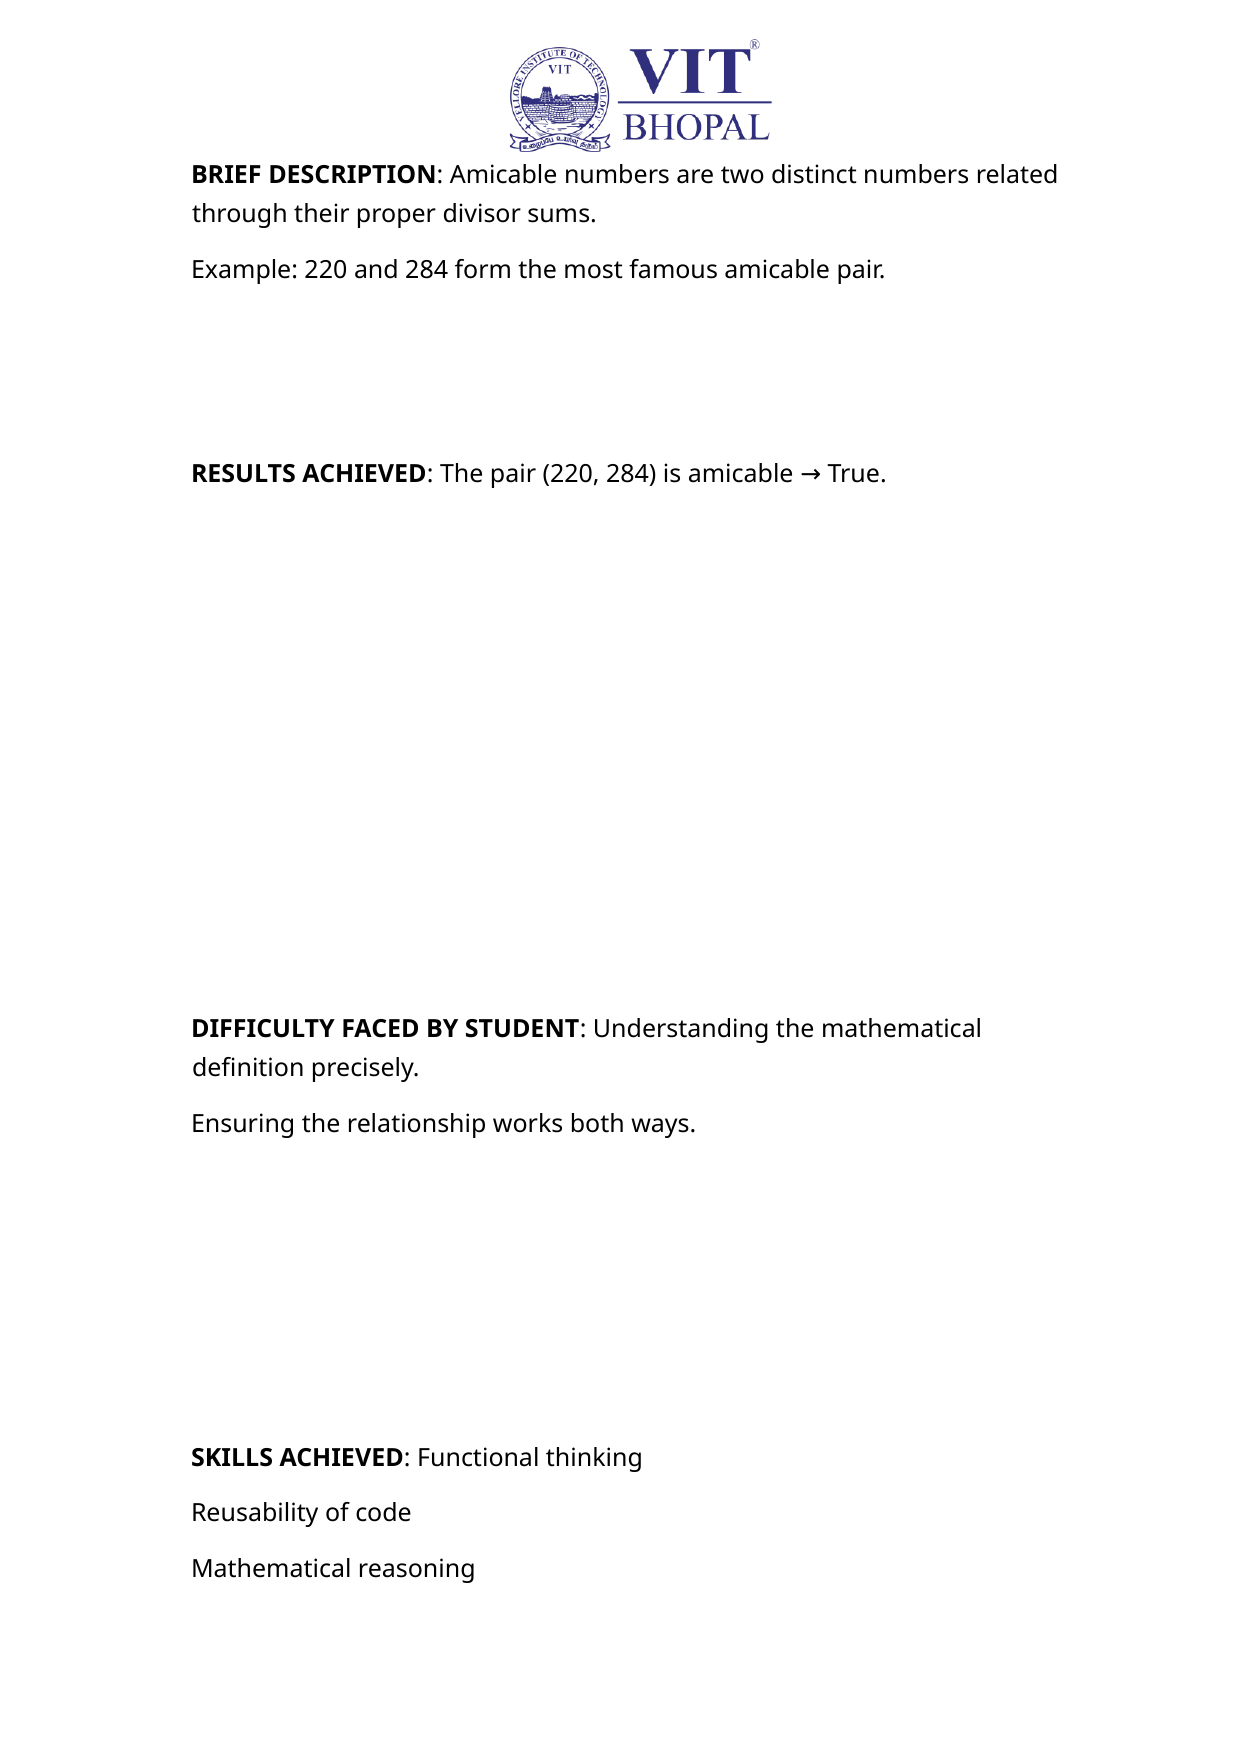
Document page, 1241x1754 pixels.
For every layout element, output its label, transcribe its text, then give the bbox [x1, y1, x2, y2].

text Example: 220 and 284 form the most famous amicable pair. [191, 251, 1090, 285]
text Mathematical reasoning [191, 1551, 1090, 1585]
text Ensuring the relationship works both ways. [191, 1106, 1090, 1139]
text DIFFICULTY FACED BY STUDENT: Understanding the mathematical definition precisely. [191, 1011, 1090, 1084]
text Reusability of code [191, 1495, 1090, 1529]
picture [509, 39, 772, 152]
text SKILLS ACHIEVED: Functional thinking [191, 1439, 1090, 1473]
text BRIEF DESCRIPTION: Amicable numbers are two distinct numbers related through their proper divisor sums. [191, 157, 1090, 229]
text RESULTS ACHIEVED: The pair (220, 284) is amicable → True. [191, 455, 1090, 489]
